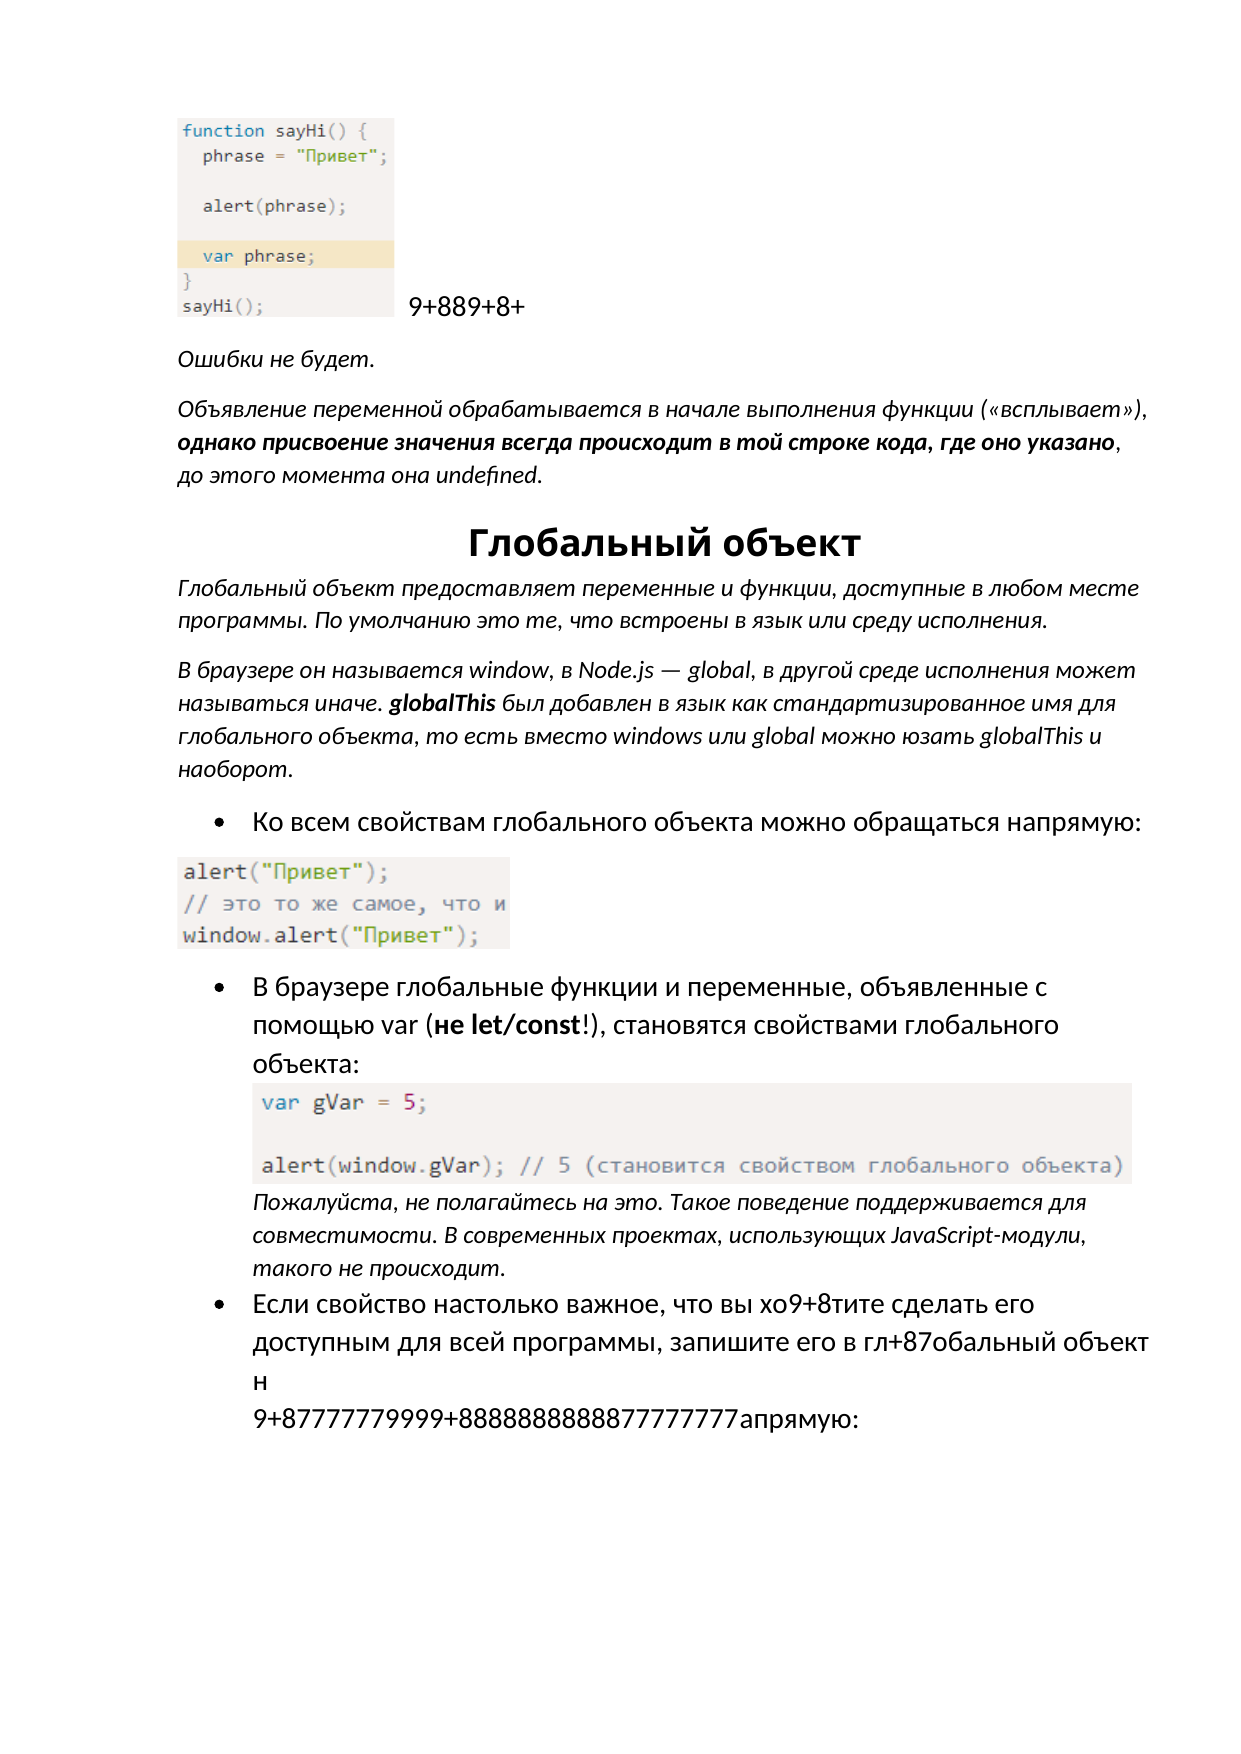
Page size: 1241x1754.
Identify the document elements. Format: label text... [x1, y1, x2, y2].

text Ошибки не будет. [177, 343, 1152, 374]
list В браузере глобальные функции и переменные, объявленные с помощью var (не let/const!), становятся свойствами глобального объекта: [215, 968, 1152, 1080]
list Ко всем свойствам глобального объекта можно обращаться напрямую: [215, 803, 1152, 838]
list Пожалуйста, не полагайтесь на это. Такое поведение поддерживается для совместимости. В современных проектах, использующих JavaScript-модули, такого не происходит. [252, 1186, 1152, 1282]
list Если свойство настолько важное, что вы хо9+8тите сделать его доступным для всей программы, запишите его в гл+87обальный объект н [215, 1285, 1152, 1397]
list 9+87777779999+8888888888877777777апрямую: [252, 1400, 1152, 1436]
text Объявление переменной обрабатывается в начале выполнения функции («всплывает»), однако присвоение значения всегда происходит в той строке кода, где оно указано, до этого момента она undefined. [177, 393, 1152, 489]
text В браузере он называется window, в Node.js — global, в другой среде исполнения может называться иначе. globalThis был добавлен в язык как стандартизированное имя для глобального объекта, то есть вместо windows или global можно юзать globalThis и наоборот. [177, 654, 1152, 783]
picture [177, 118, 395, 317]
subtitle Глобальный объект [177, 517, 1152, 568]
picture [252, 1083, 1132, 1184]
text 9+889+8+ [177, 118, 1152, 324]
text Глобальный объект предоставляет переменные и функции, доступные в любом месте программы. По умолчанию это те, что встроены в язык или среду исполнения. [177, 572, 1152, 635]
picture [177, 857, 510, 949]
